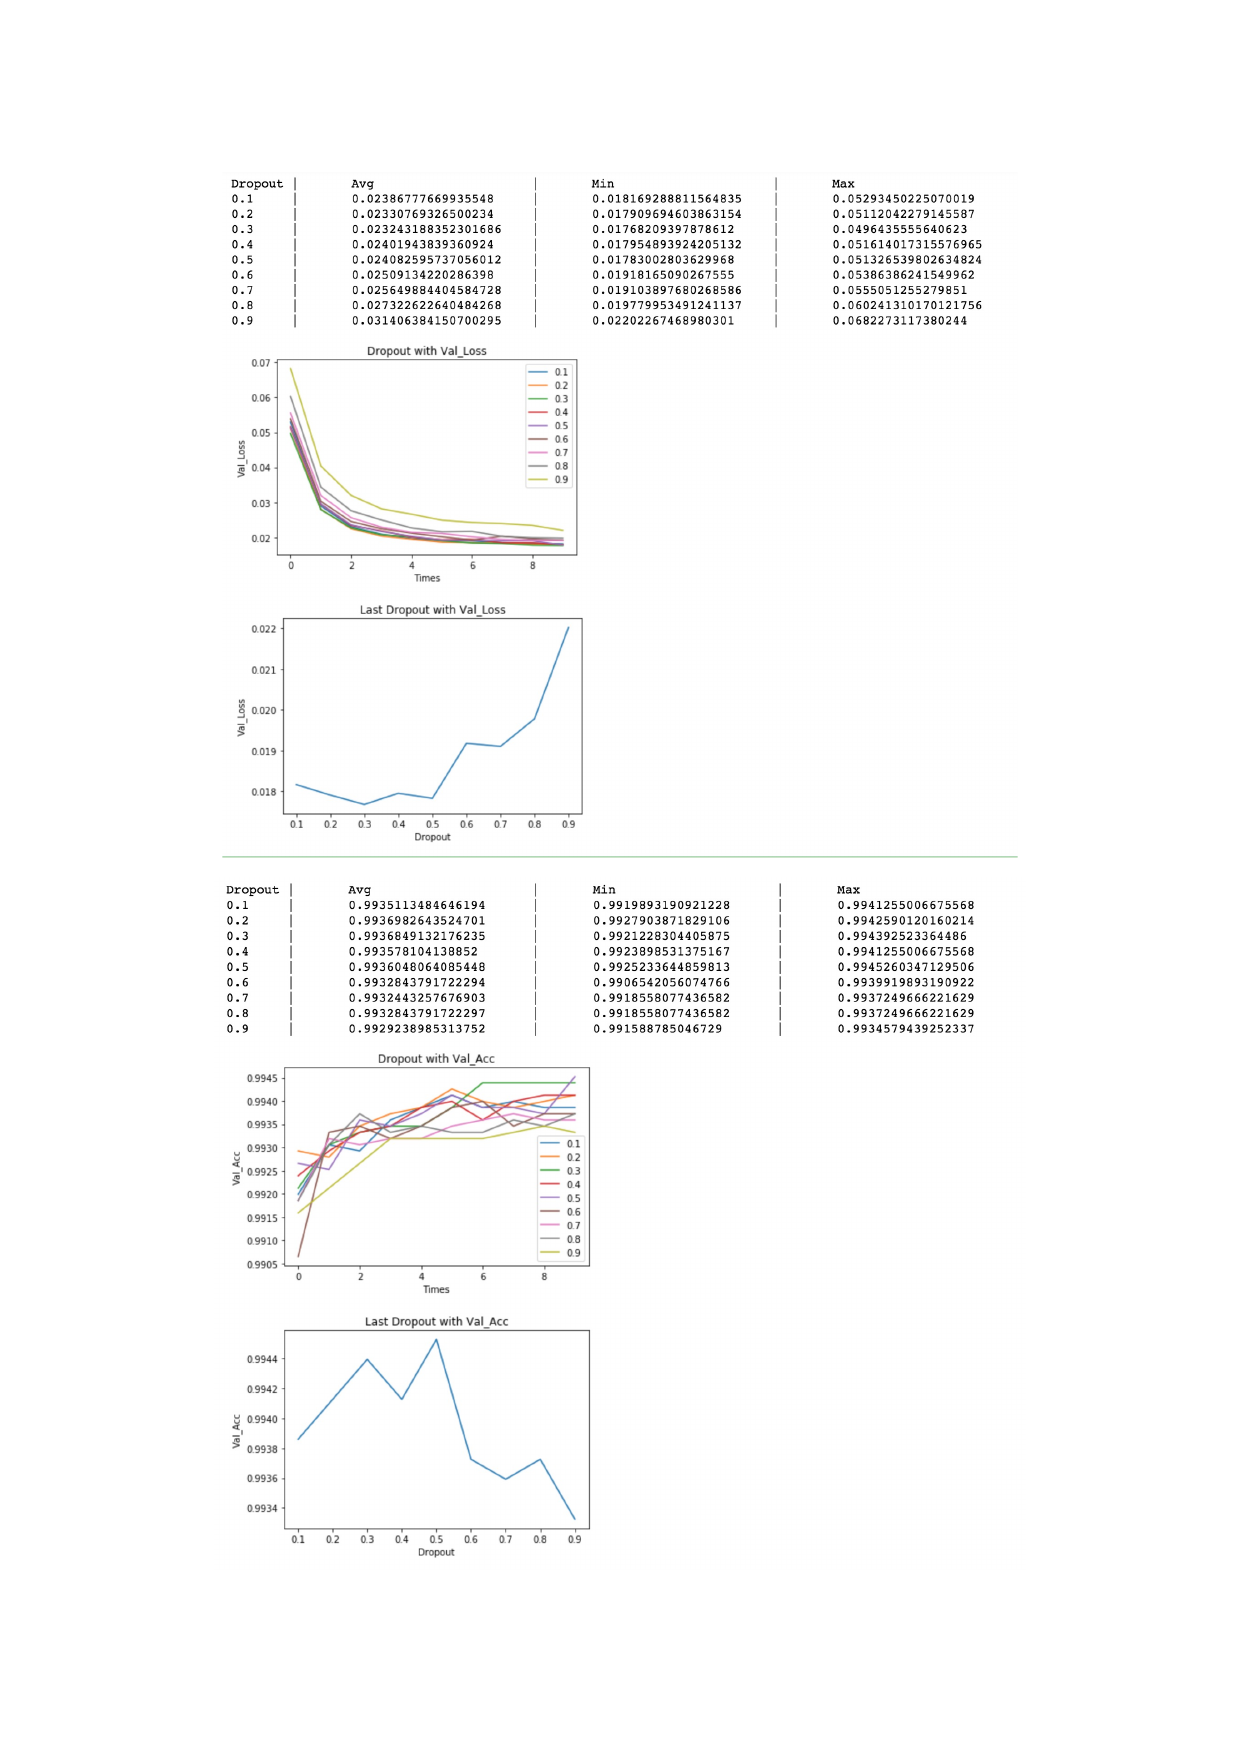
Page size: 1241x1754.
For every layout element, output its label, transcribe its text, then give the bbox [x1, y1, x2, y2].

picture [222, 172, 1018, 858]
picture [214, 877, 1027, 1570]
